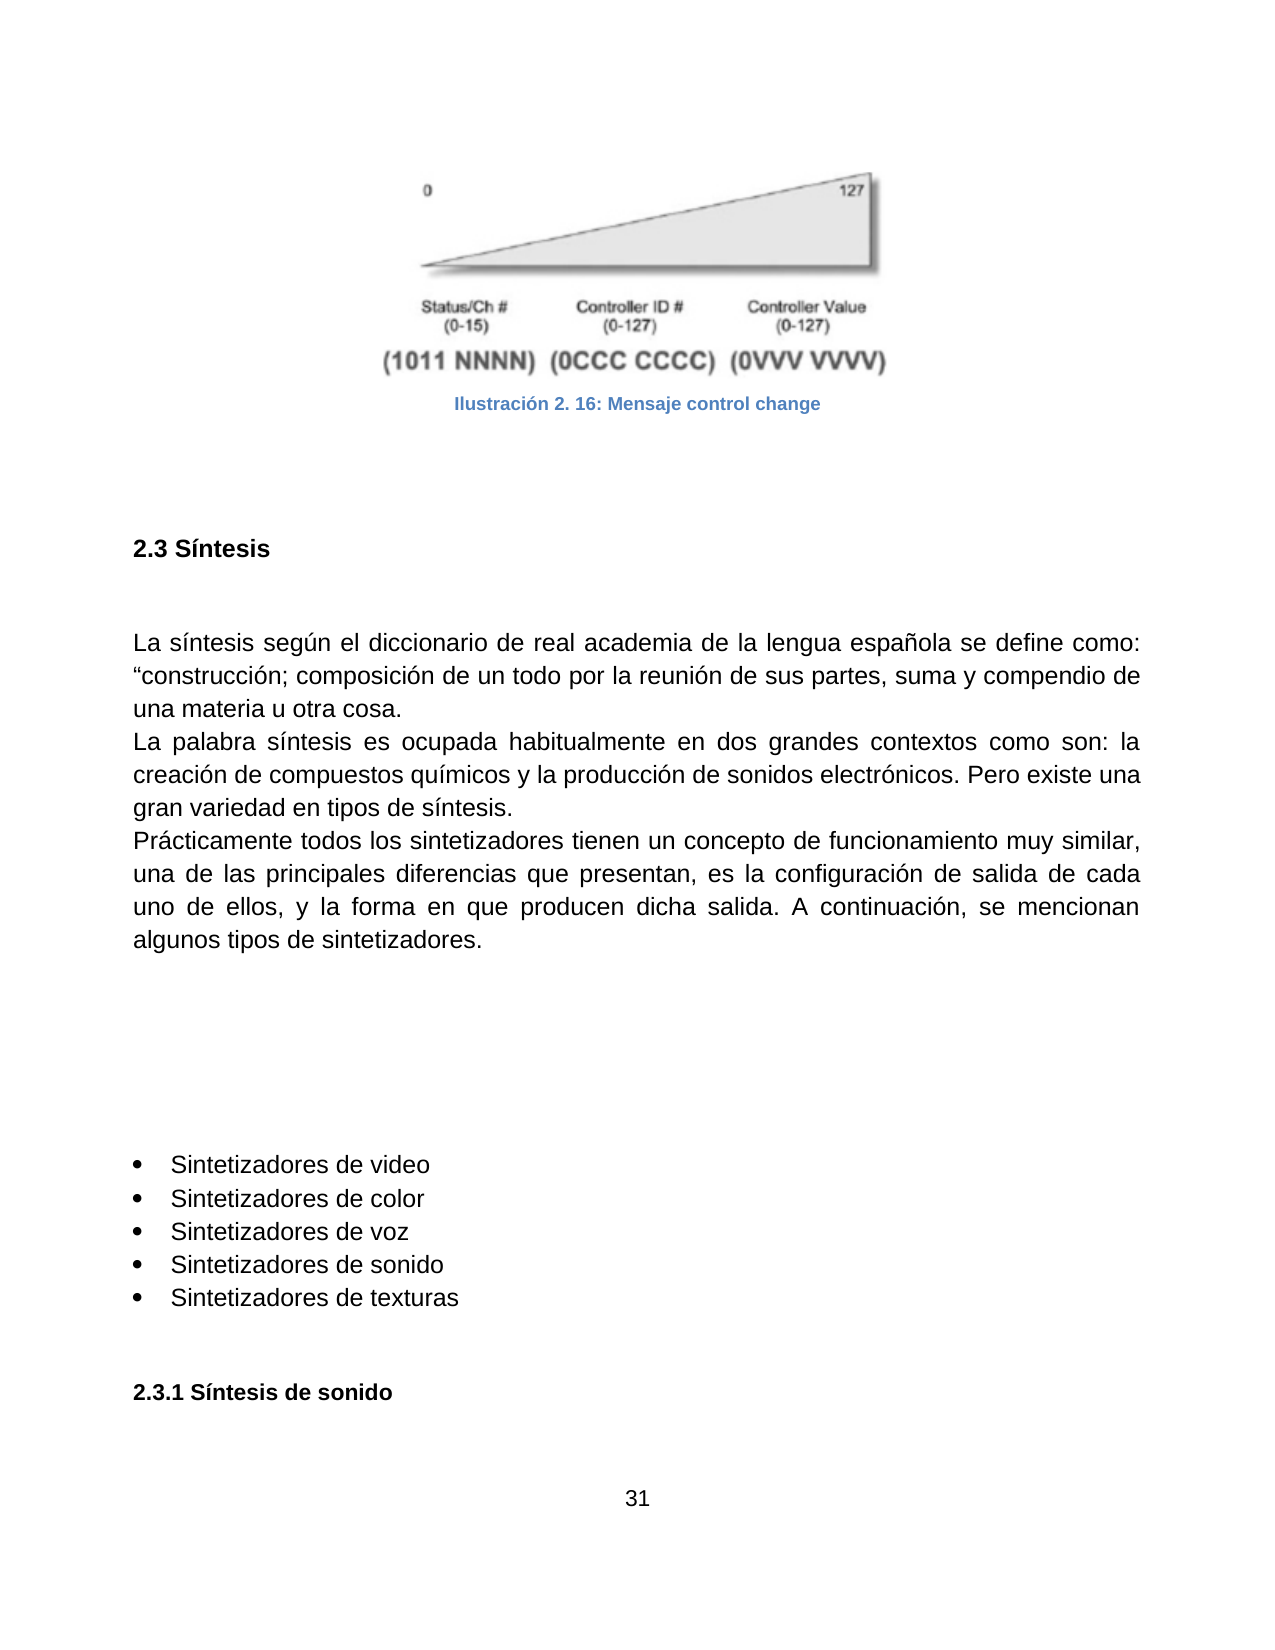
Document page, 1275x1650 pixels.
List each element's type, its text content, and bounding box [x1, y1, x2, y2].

list Sintetizadores de texturas [133, 1283, 1142, 1312]
subtitle 2.3.1 Síntesis de sonido [133, 1379, 1142, 1406]
picture [376, 150, 899, 389]
text La síntesis según el diccionario de real academia de la lengua española se define como: “construcción; composición de un todo por la reunión de sus partes, suma y compendio de una materia u otra cosa. [133, 628, 1142, 723]
list Sintetizadores de voz [133, 1217, 1142, 1246]
text Ilustración 2. 16: Mensaje control change [133, 393, 1142, 414]
text La palabra síntesis es ocupada habitualmente en dos grandes contextos como son: la creación de compuestos químicos y la producción de sonidos electrónicos. Pero existe una gran variedad en tipos de síntesis. [133, 727, 1142, 822]
list Sintetizadores de sonido [133, 1250, 1142, 1279]
list Sintetizadores de video [133, 1151, 1142, 1179]
text Prácticamente todos los sintetizadores tienen un concepto de funcionamiento muy similar, una de las principales diferencias que presentan, es la configuración de salida de cada uno de ellos, y la forma en que producen dicha salida. A continuación, se mencionan algunos tipos de sintetizadores. [133, 826, 1142, 954]
list Sintetizadores de color [133, 1184, 1142, 1212]
subtitle 2.3 Síntesis [133, 534, 1142, 563]
